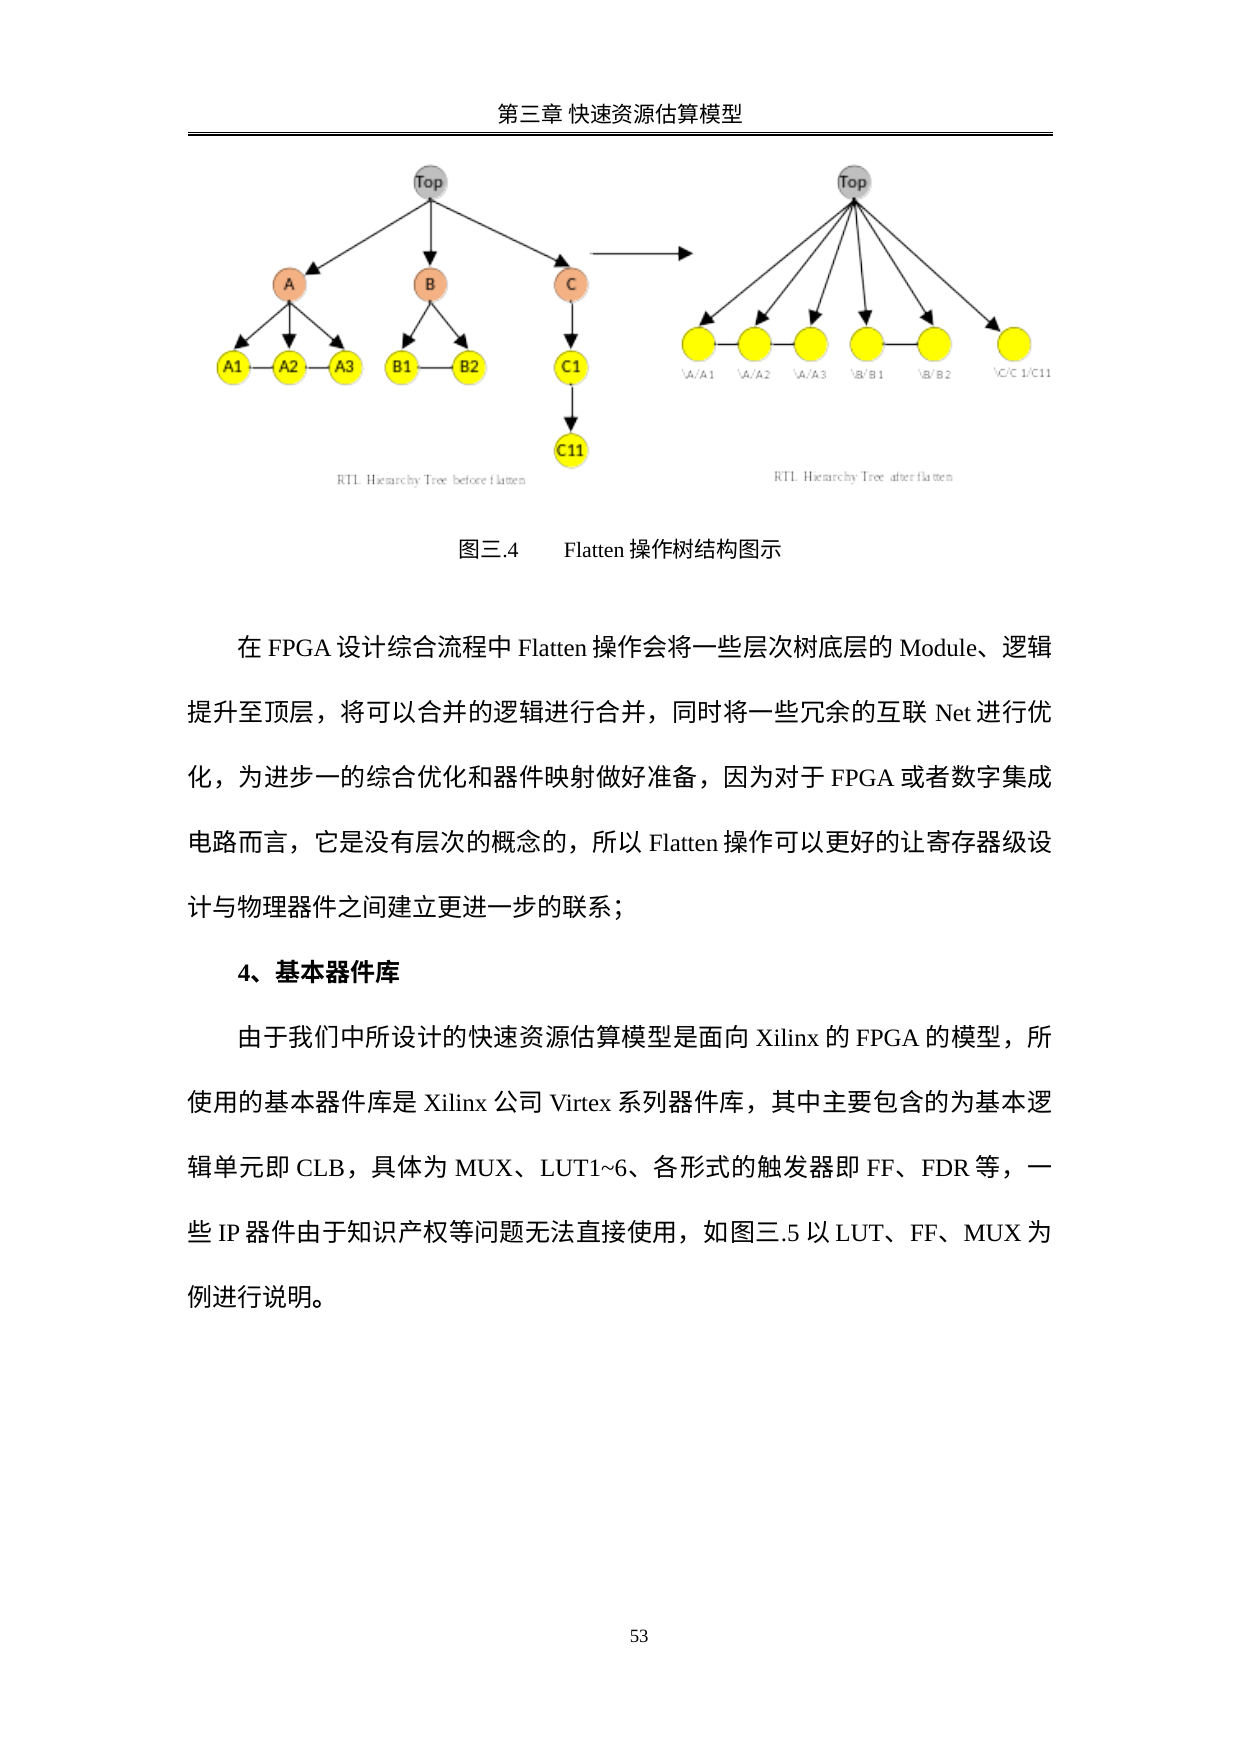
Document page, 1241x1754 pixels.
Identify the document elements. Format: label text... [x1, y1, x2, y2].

text Flatten操作树结构图示 [187, 532, 1053, 564]
text 由于我们中所设计的快速资源估算模型是面向Xilinx的FPGA的模型，所使用的基本器件库是Xilinx公司Virtex系列器件库，其中主要包含的为基本逻辑单元即CLB，具体为MUX、LUT1~6、各形式的触发器即FF、FDR等，一些IP器件由于知识产权等问题无法直接使用，如图3.10以LUT、FF、MUX为例进行说明。 [187, 1003, 1053, 1328]
text 在FPGA设计综合流程中Flatten操作会将一些层次树底层的Module、逻辑提升至顶层，将可以合并的逻辑进行合并，同时将一些冗余的互联Net进行优化，为进步一的综合优化和器件映射做好准备，因为对于FPGA或者数字集成电路而言，它是没有层次的概念的，所以Flatten操作可以更好的让寄存器级设计与物理器件之间建立更进一步的联系； [187, 613, 1053, 938]
text 4、基本器件库 [187, 938, 1053, 1003]
